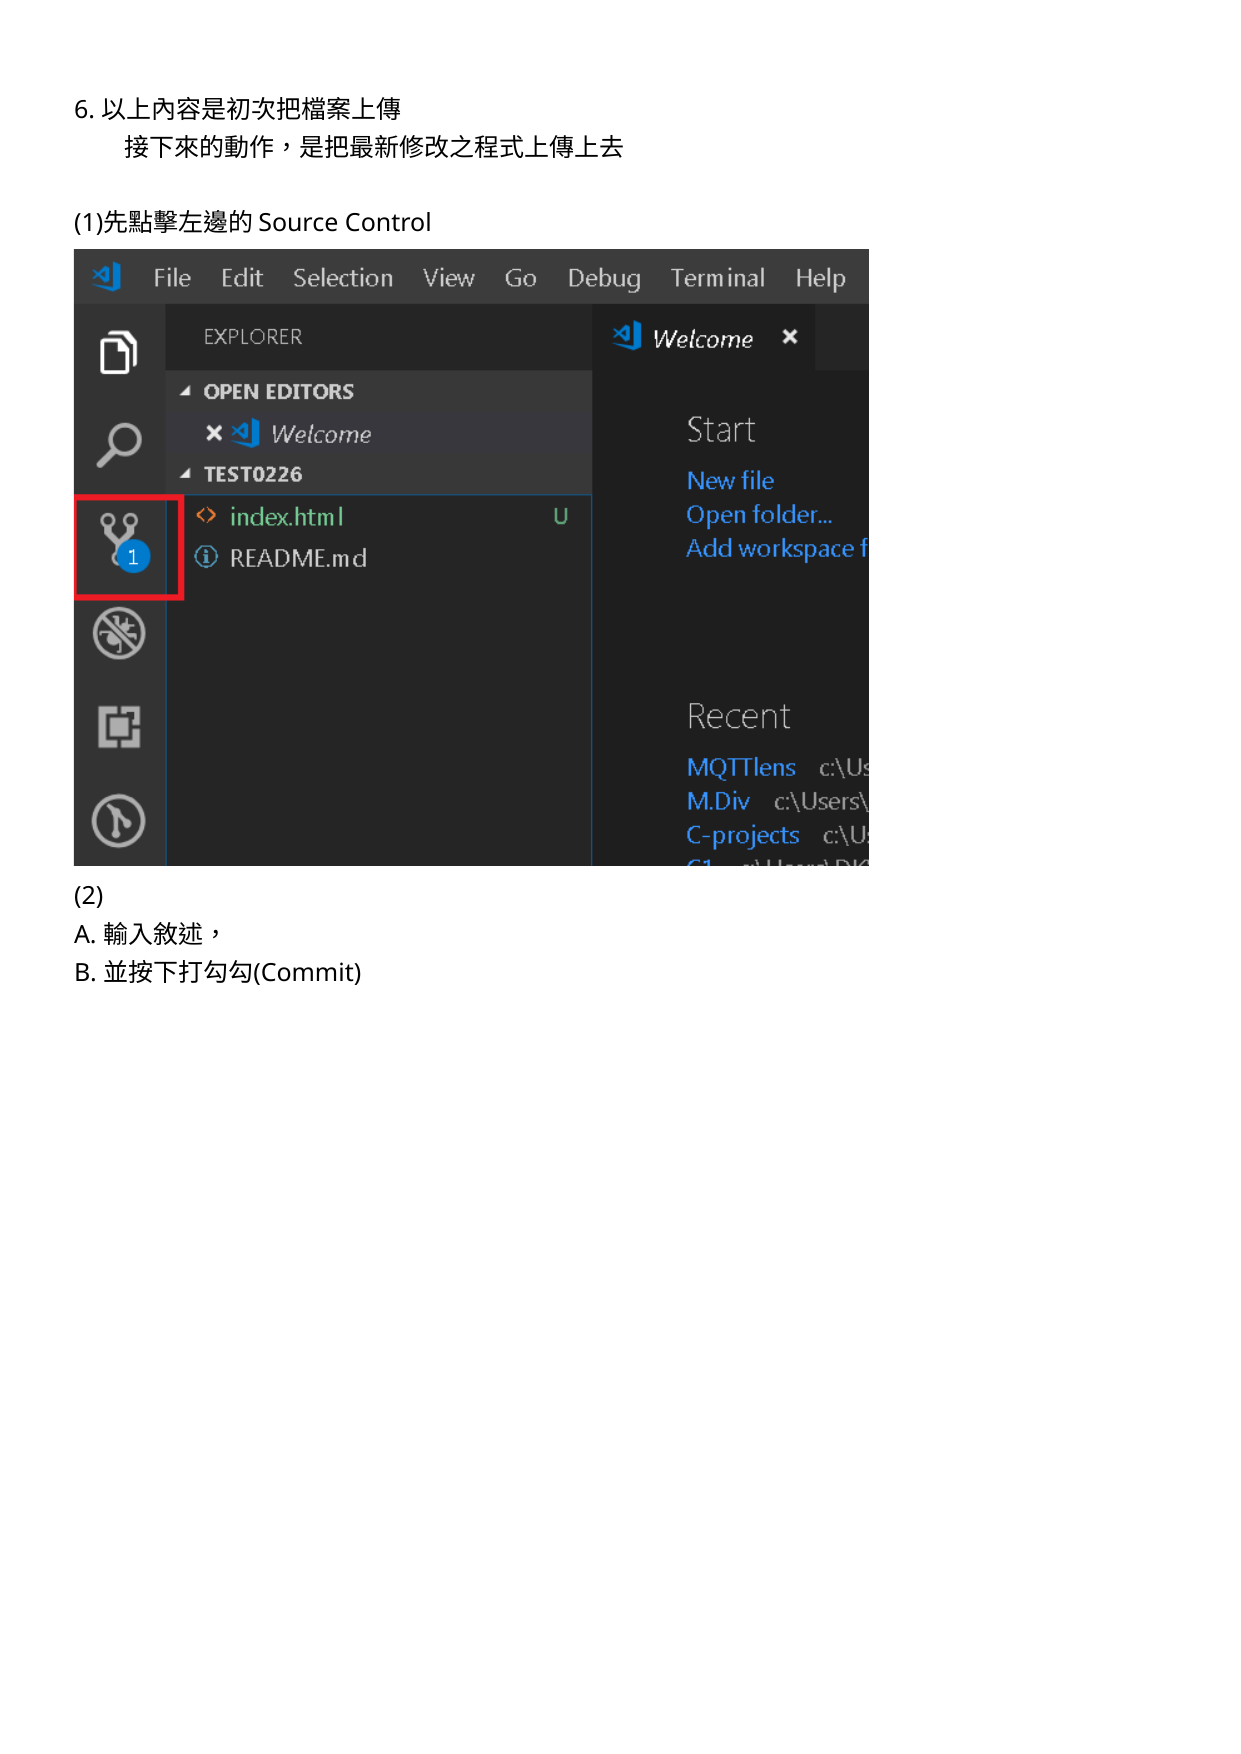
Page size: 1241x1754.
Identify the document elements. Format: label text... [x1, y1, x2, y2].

text B. 並按下打勾勾(Commit) [74, 951, 1167, 989]
text A. 輸入敘述， [74, 914, 1167, 951]
picture [73, 249, 869, 866]
text (2) [74, 876, 1167, 914]
text 6. 以上內容是初次把檔案上傳 [74, 89, 1167, 126]
text 接下來的動作，是把最新修改之程式上傳上去 [74, 126, 1167, 164]
text (1)先點擊左邊的Source Control [74, 201, 1167, 239]
